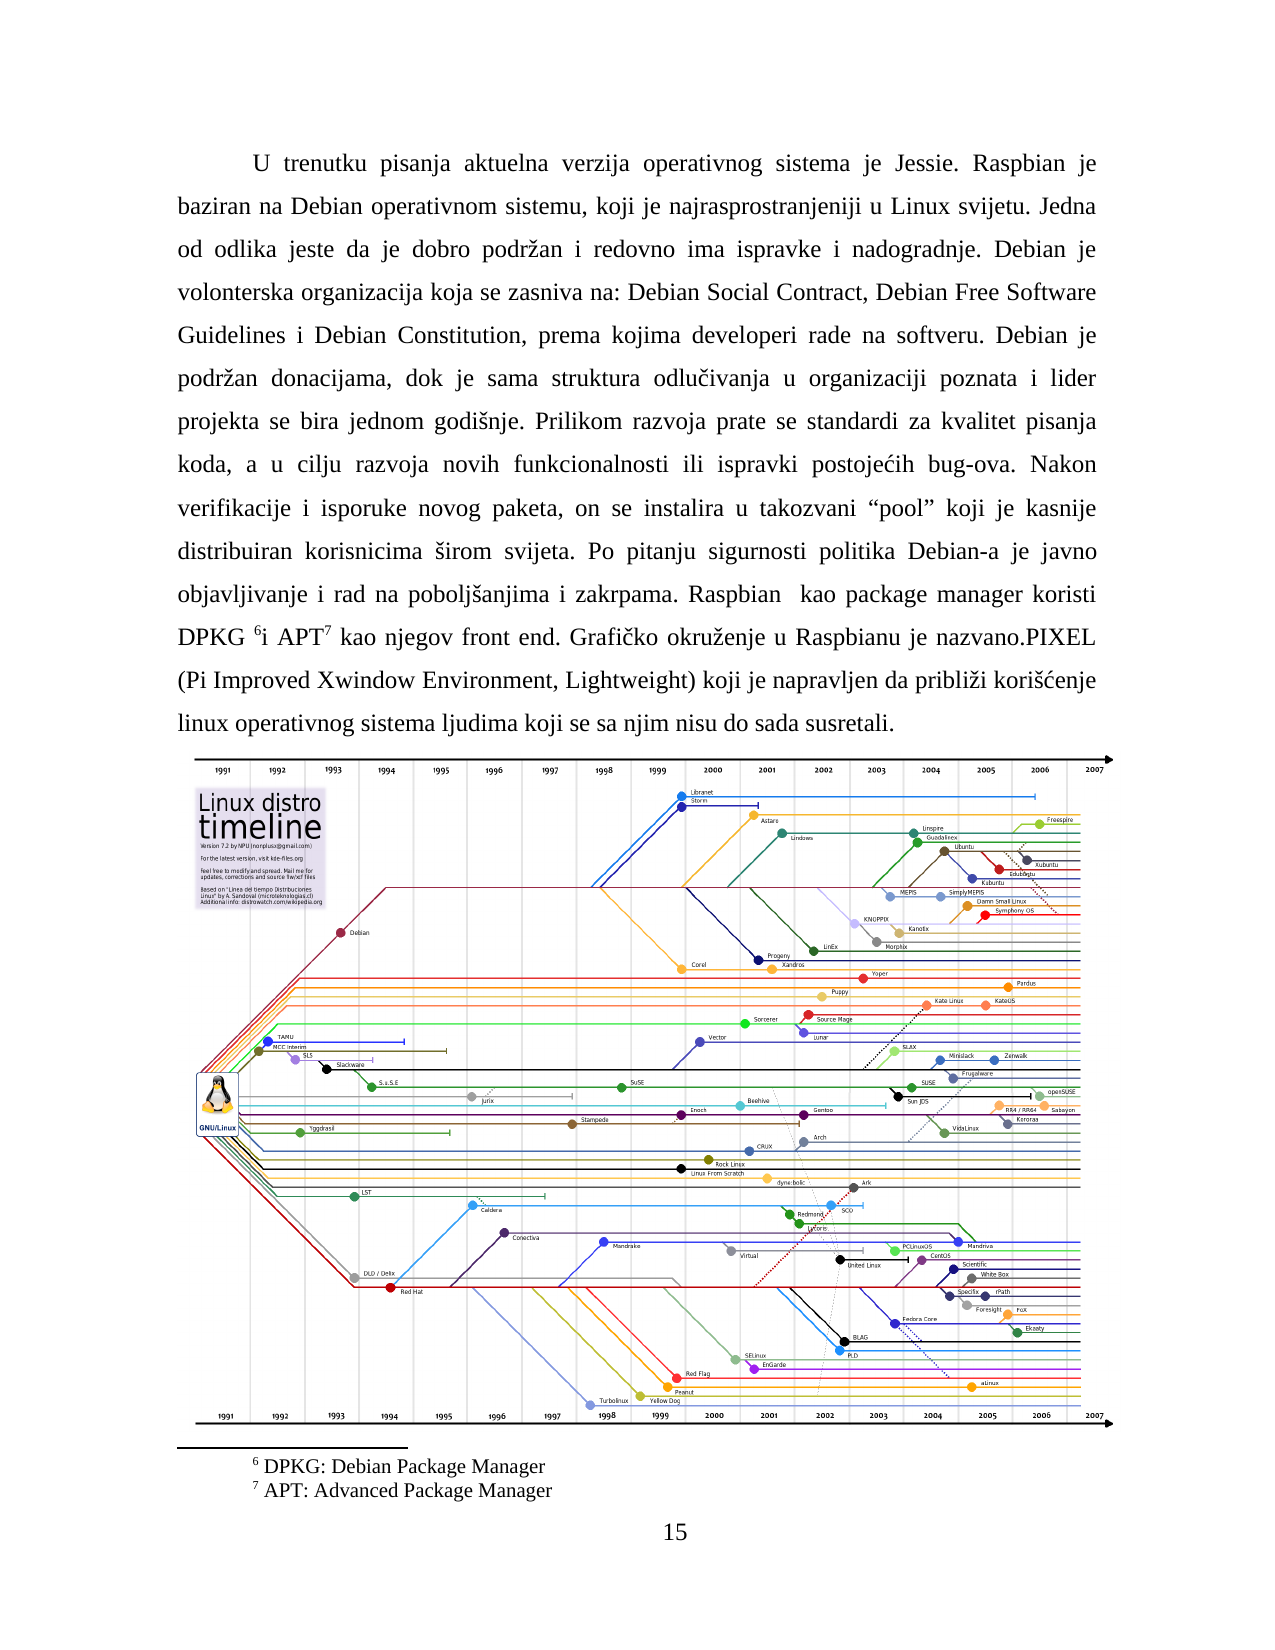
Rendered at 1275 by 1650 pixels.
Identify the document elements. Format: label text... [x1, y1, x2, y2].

picture [177, 751, 1121, 1432]
text U trenutku pisanja aktuelna verzija operativnog sistema je Jessie. Raspbian je baziran na Debian operativnom sistemu, koji je najrasprostranjeniji u Linux svijetu. Jedna od odlika jeste da je dobro podržan i redovno ima ispravke i nadogradnje. Debian je volonterska organizacija koja se zasniva na: Debian Social Contract, Debian Free Software Guidelines i Debian Constitution, prema kojima developeri rade na softveru. Debian je podržan donacijama, dok je sama struktura odlučivanja u organizaciji poznata i lider projekta se bira jednom godišnje. Prilikom razvoja prate se standardi za kvalitet pisanja koda, a u cilju razvoja novih funkcionalnosti ili ispravki postojećih bug-ova. Nakon verifikacije i isporuke novog paketa, on se instalira u takozvani “pool” koji je kasnije distribuiran korisnicima širom svijeta. Po pitanju sigurnosti politika Debian-a je javno objavljivanje i rad na poboljšanjima i zakrpama. Raspbian kao package manager koristi DPKG i APT kao njegov front end. Grafičko okruženje u Raspbianu je nazvano.PIXEL (Pi Improved Xwindow Environment, Lightweight) koji je napravljen da približi korišćenje linux operativnog sistema ljudima koji se sa njim nisu do sada susretali. [177, 148, 1098, 737]
